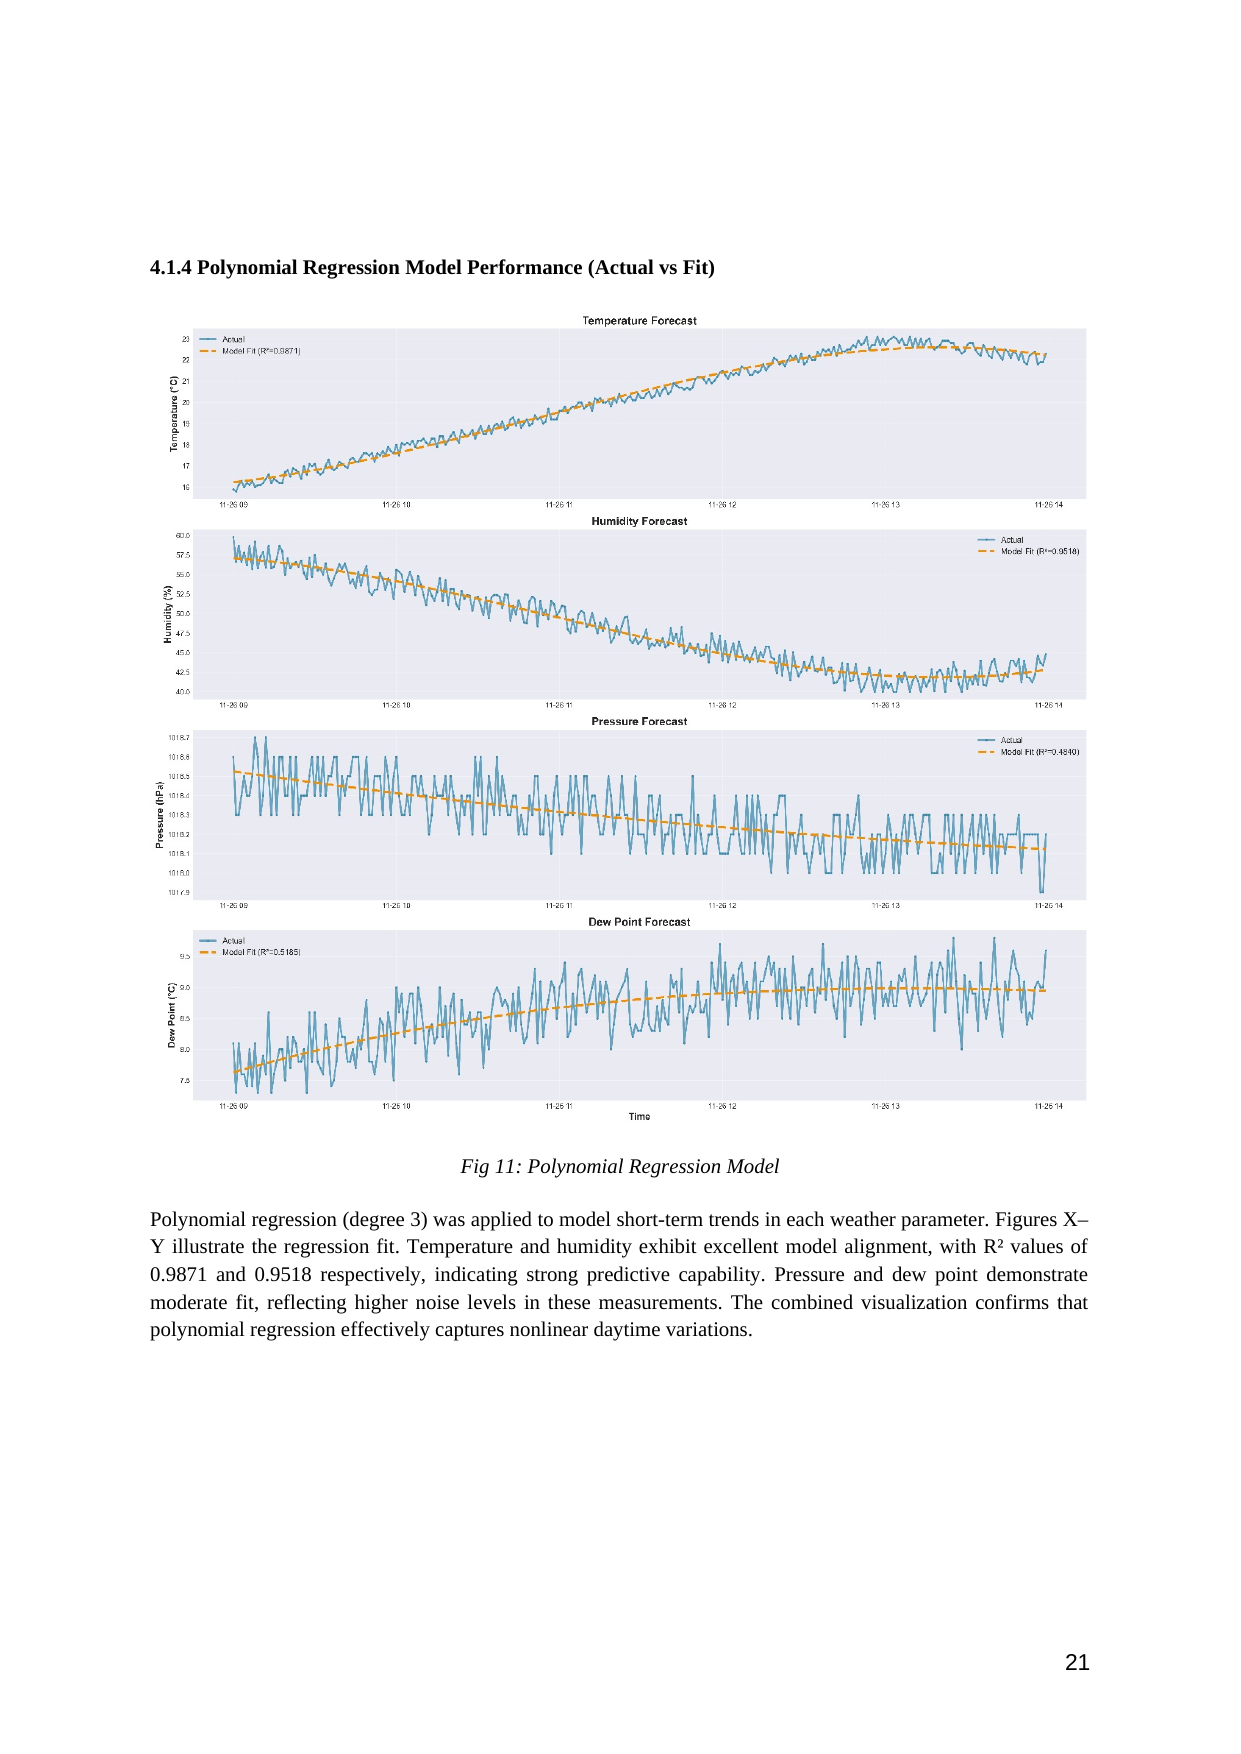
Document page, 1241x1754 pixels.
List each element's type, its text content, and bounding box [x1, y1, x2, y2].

text 4.1.4 Polynomial Regression Model Performance (Actual vs Fit) [150, 255, 1090, 279]
picture [150, 307, 1091, 1126]
text Polynomial regression (degree 3) was applied to model short-term trends in each weather parameter. Figures X–Y illustrate the regression fit. Temperature and humidity exhibit excellent model alignment, with R² values of 0.9871 and 0.9518 respectively, indicating strong predictive capability. Pressure and dew point demonstrate moderate fit, reflecting higher noise levels in these measurements. The combined visualization confirms that polynomial regression effectively captures nonlinear daytime variations. [150, 1207, 1090, 1341]
text Fig 11: Polynomial Regression Model [150, 1154, 1090, 1178]
